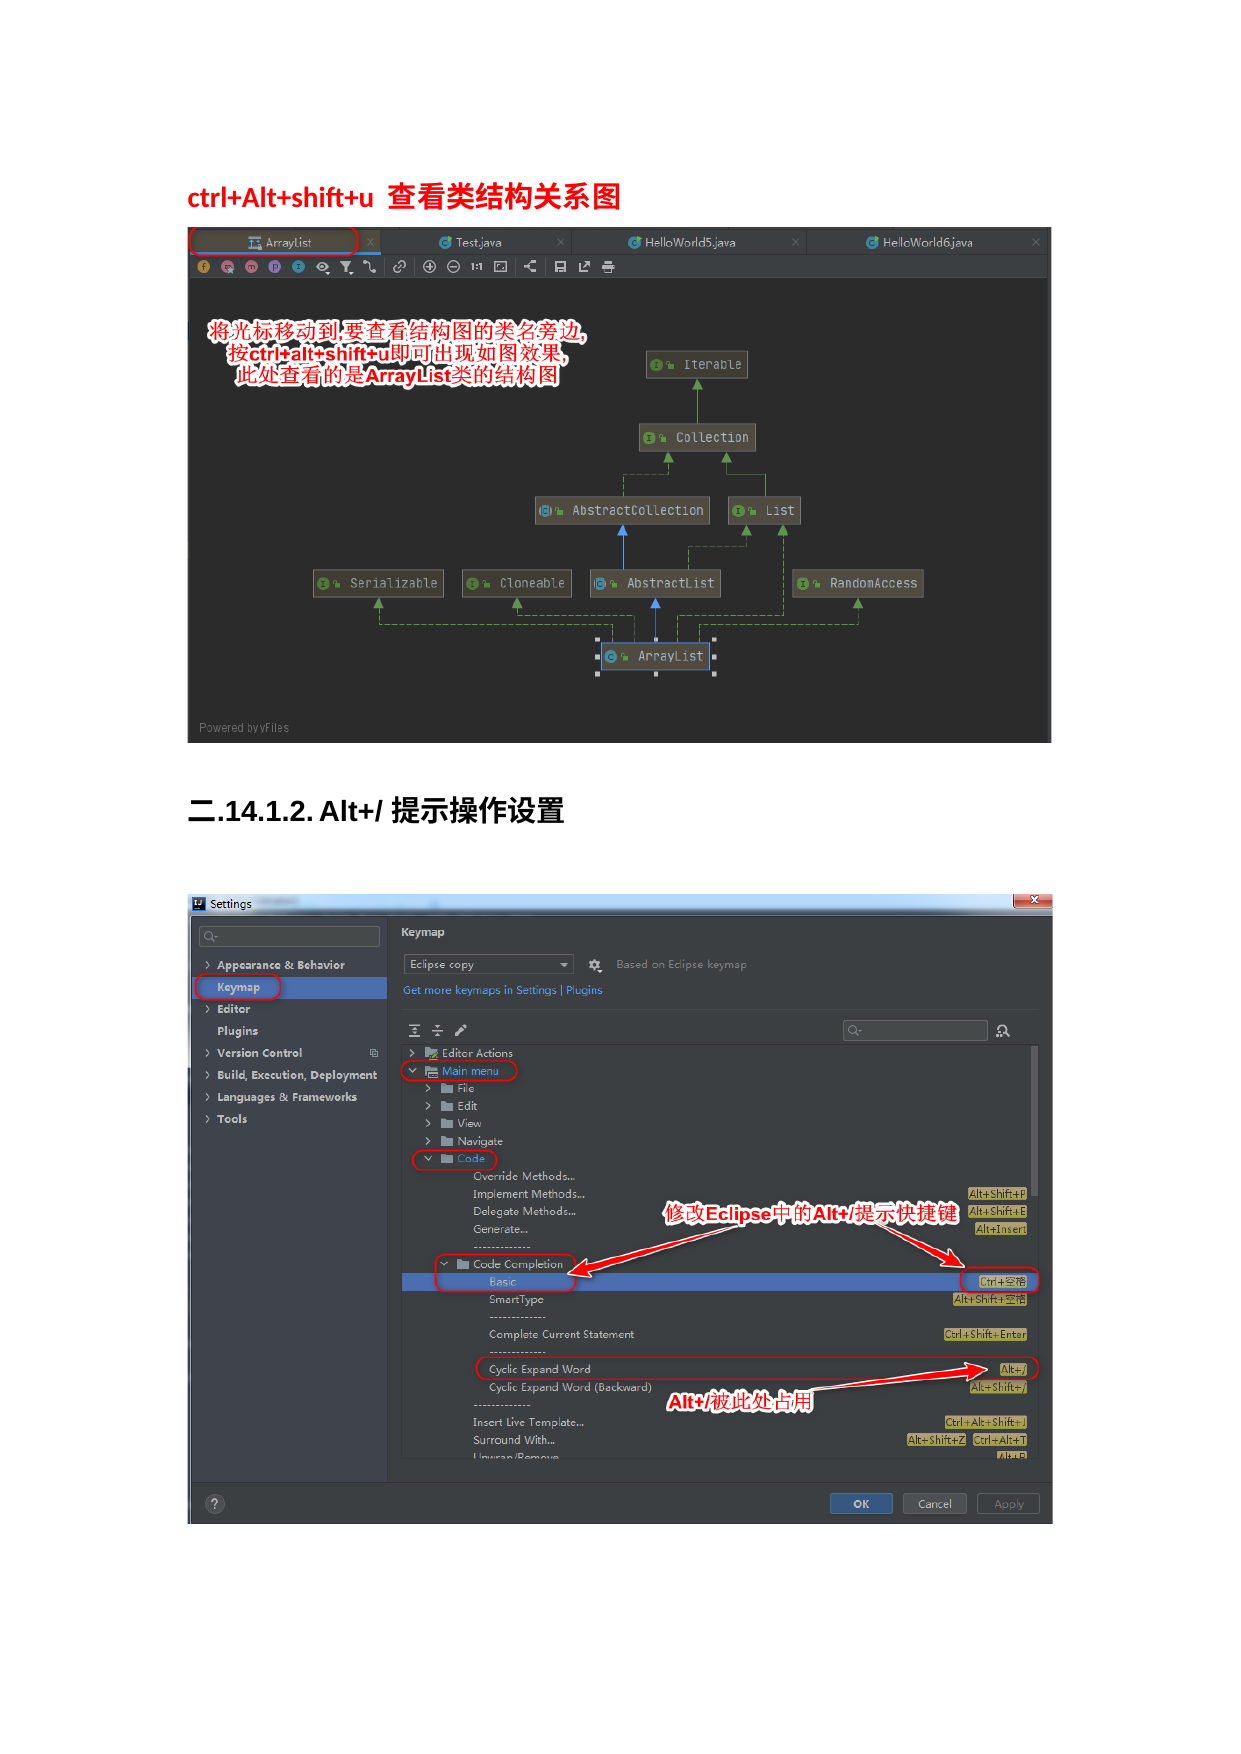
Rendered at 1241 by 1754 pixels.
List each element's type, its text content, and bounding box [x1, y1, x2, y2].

picture [187, 894, 1053, 1524]
text ctrl+Alt+shift+u 查看类结构关系图 [187, 162, 1053, 227]
subtitle Alt+/ 提示操作设置 [187, 776, 1053, 841]
picture [187, 227, 1052, 743]
